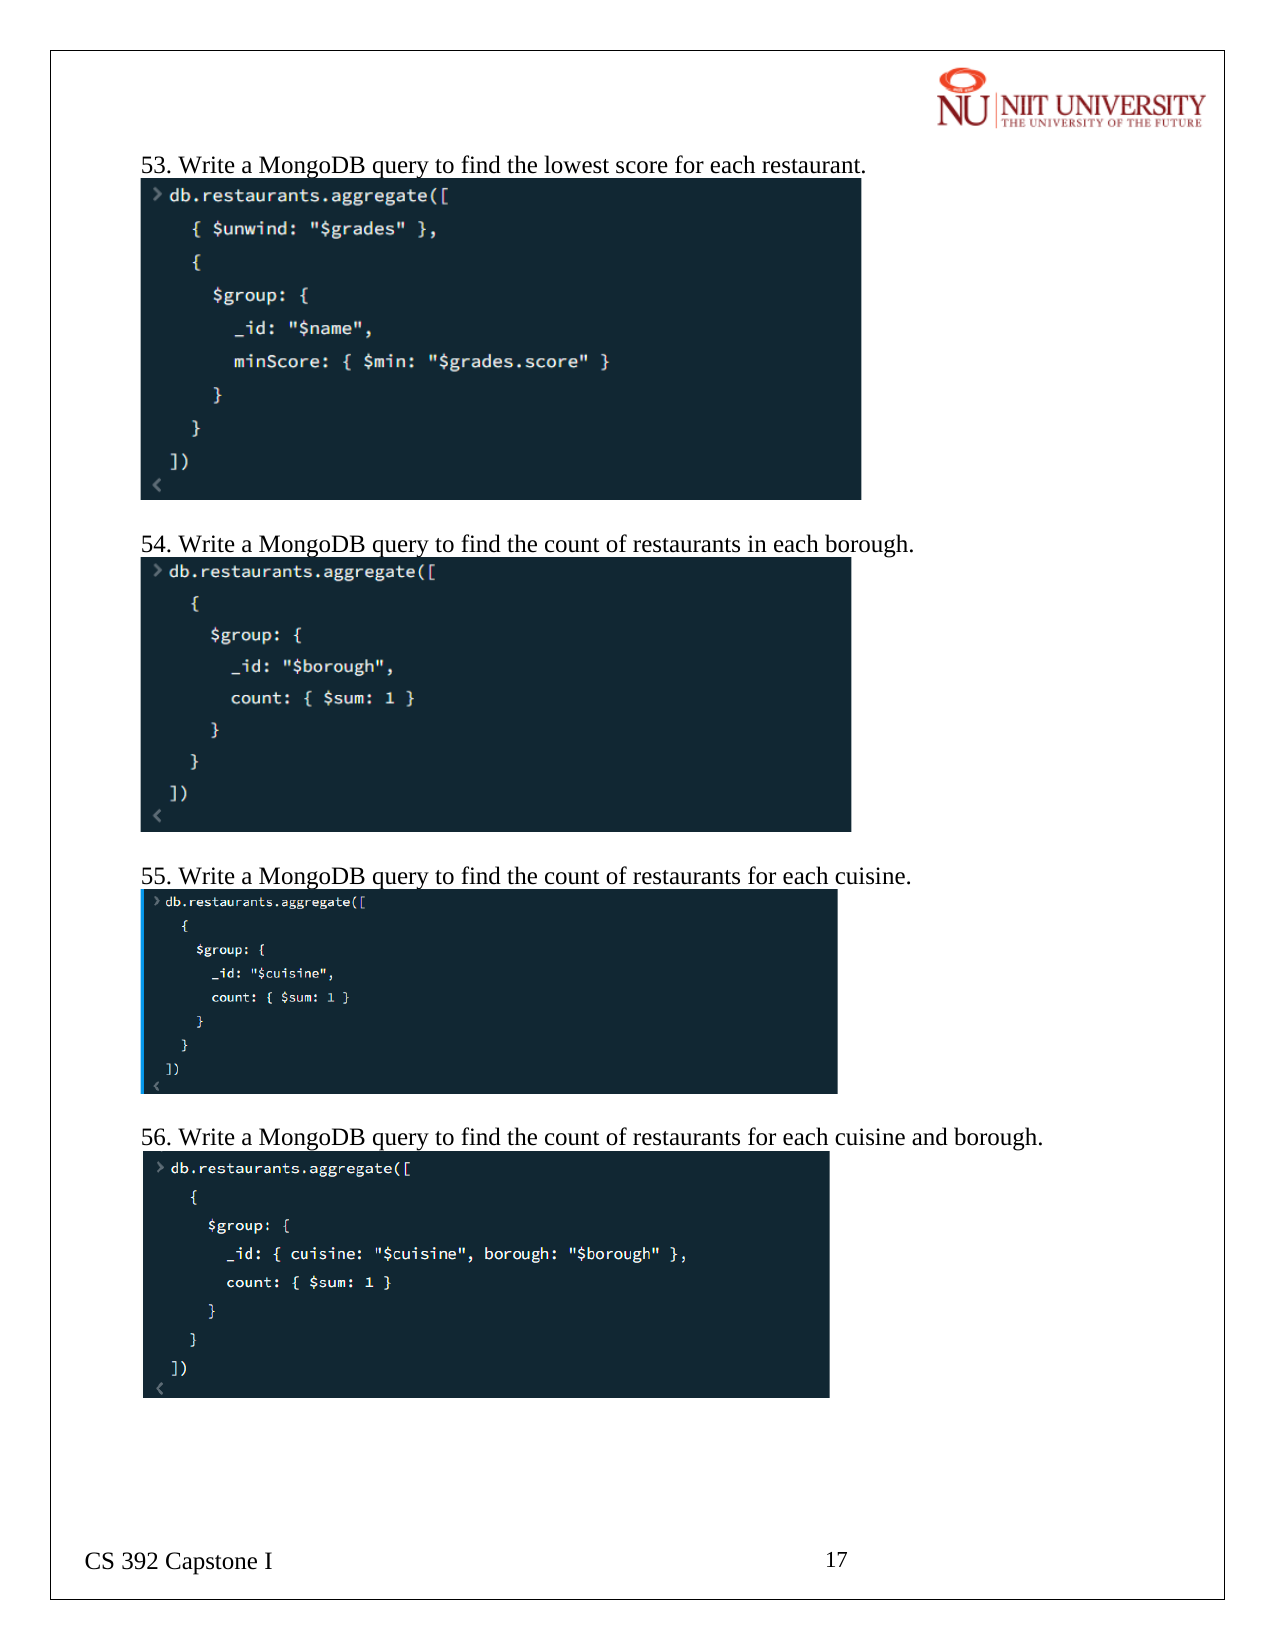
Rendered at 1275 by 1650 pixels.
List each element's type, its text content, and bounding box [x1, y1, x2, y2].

picture [140, 557, 852, 832]
picture [923, 57, 1218, 138]
picture [140, 889, 838, 1094]
picture [140, 1151, 830, 1398]
picture [140, 178, 862, 500]
